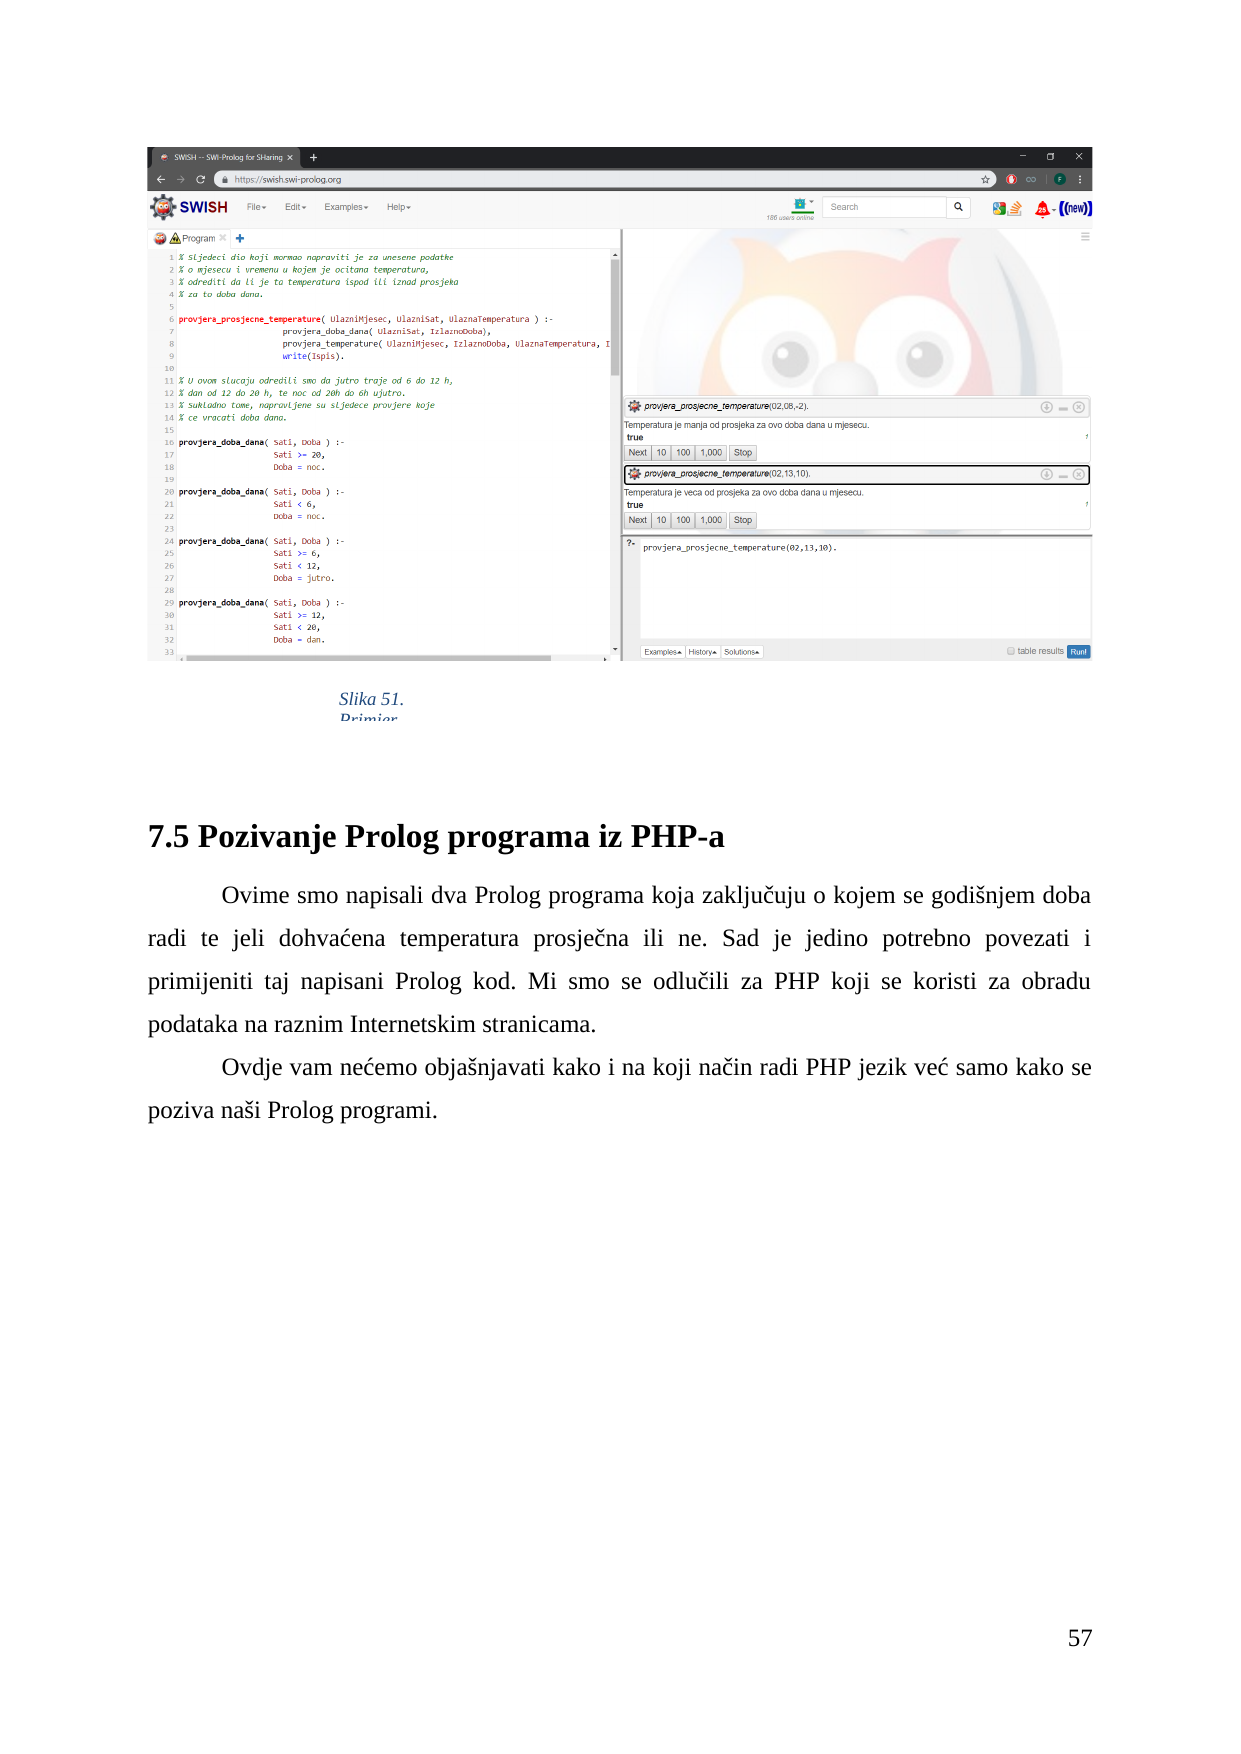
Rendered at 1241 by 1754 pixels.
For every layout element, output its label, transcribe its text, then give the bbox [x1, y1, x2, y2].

text Ovime smo napisali dva Prolog programa koja zaključuju o kojem se godišnjem doba radi te jeli dohvaćena temperatura prosječna ili ne. Sad je jedino potrebno povezati i primijeniti taj napisani Prolog kod. Mi smo se odlučili za PHP koji se koristi za obradu podataka na raznim Internetskim stranicama. [148, 880, 1093, 1038]
picture [147, 147, 1093, 661]
text Ovdje vam nećemo objašnjavati kako i na koji način radi PHP jezik već samo kako se poziva naši Prolog programi. [148, 1052, 1093, 1124]
subtitle 7.5 Pozivanje Prolog programa iz PHP-a [148, 817, 1093, 855]
